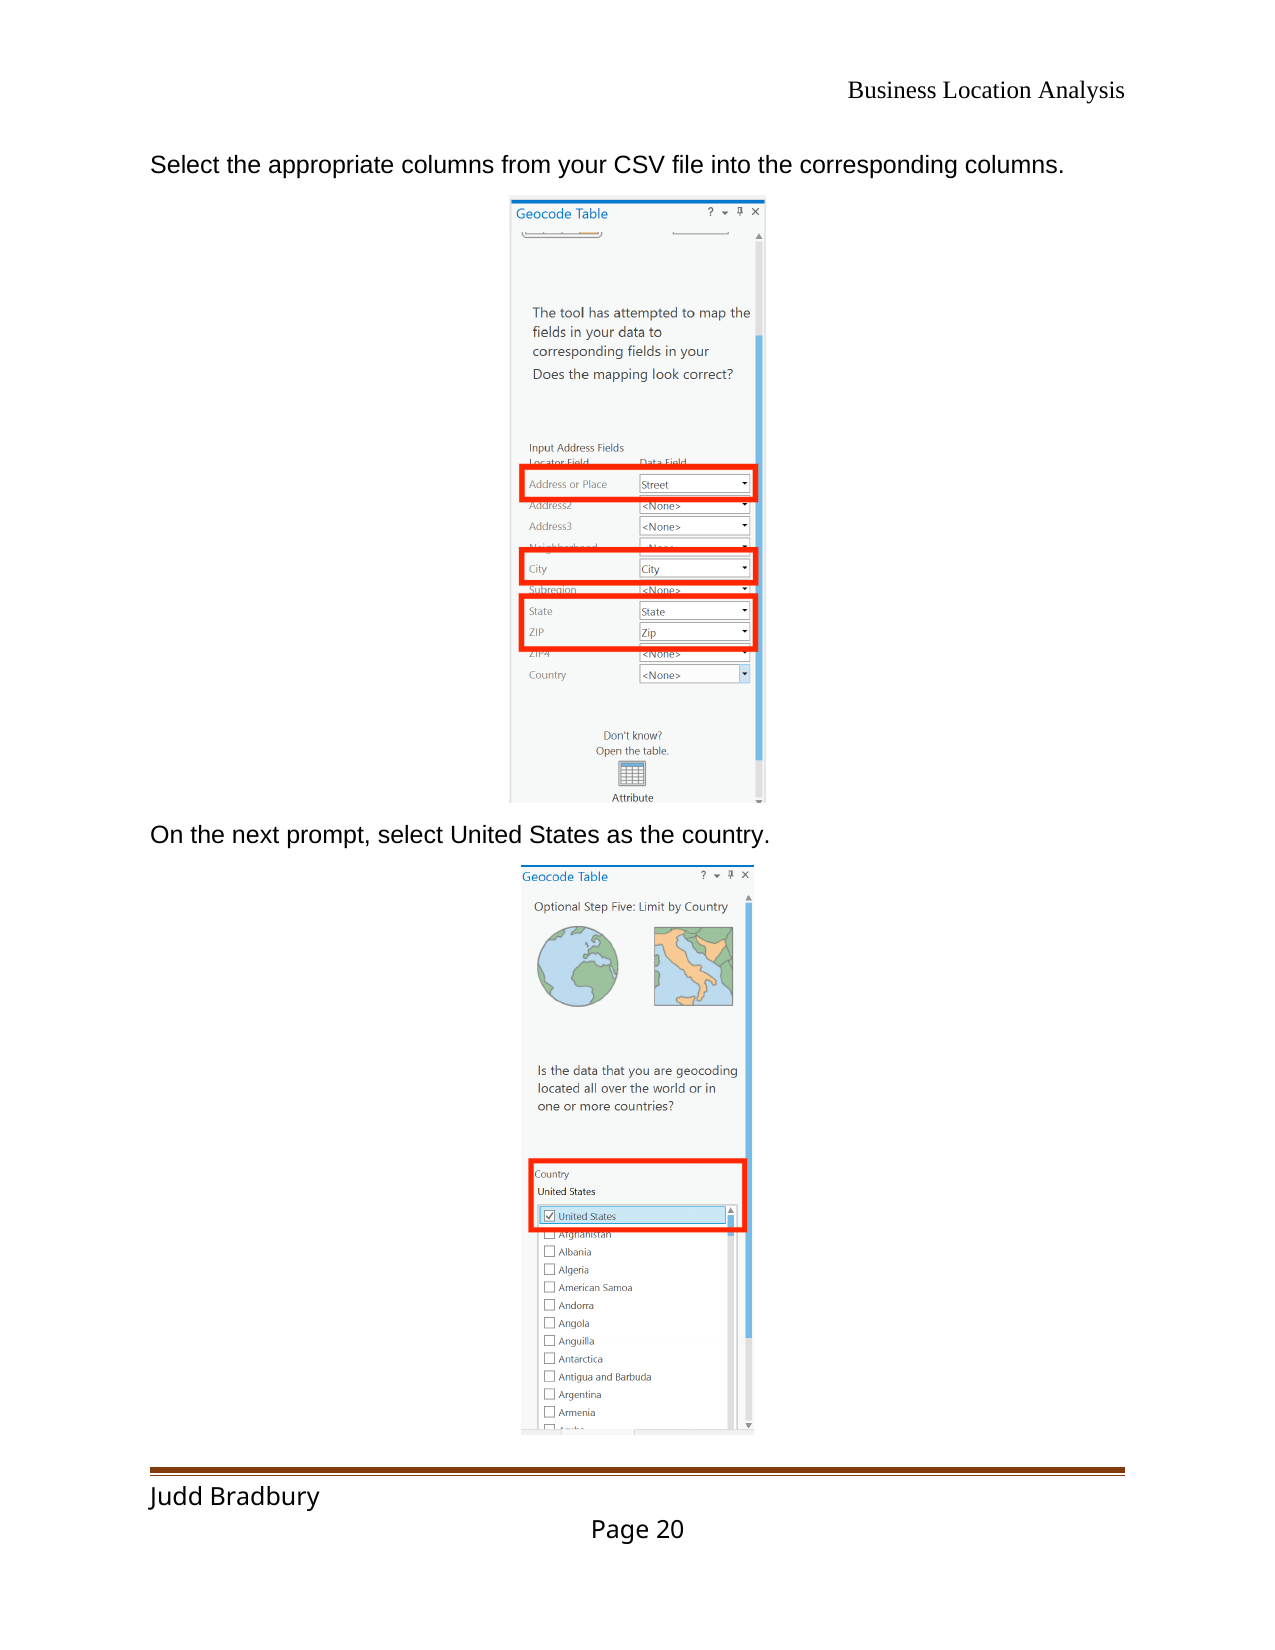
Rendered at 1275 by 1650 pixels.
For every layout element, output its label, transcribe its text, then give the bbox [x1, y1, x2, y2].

picture [521, 865, 754, 1435]
picture [508, 195, 767, 803]
text On the next prompt, select United States as the country. [150, 820, 1125, 848]
text Select the appropriate columns from your CSV file into the corresponding columns. [150, 150, 1125, 179]
